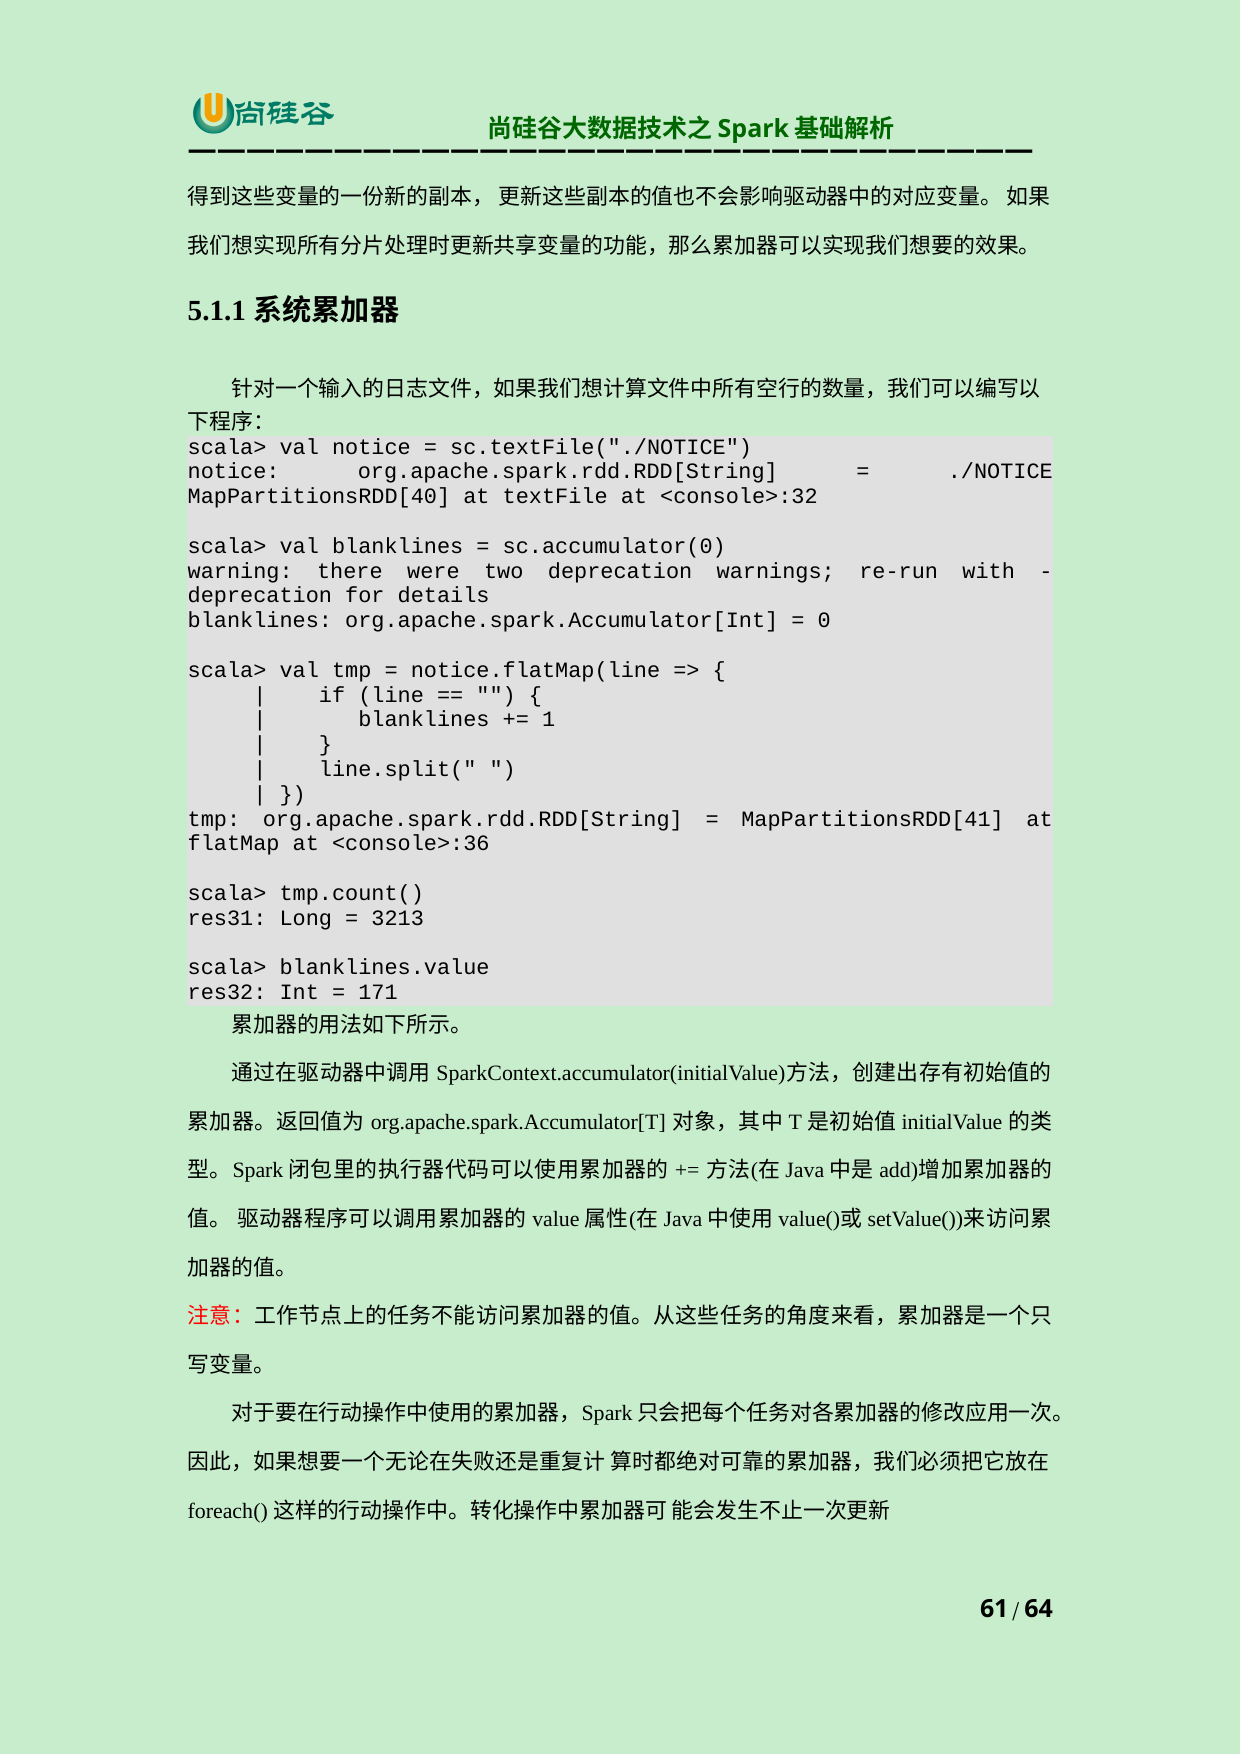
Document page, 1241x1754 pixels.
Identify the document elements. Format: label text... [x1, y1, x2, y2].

text scala> val blanklines = sc.accumulator(0) [187, 535, 1053, 560]
text | }) [187, 783, 1053, 808]
text 通过在驱动器中调用SparkContext.accumulator(initialValue)方法，创建出存有初始值的累加器。返回值为 org.apache.spark.Accumulator[T] 对象，其中 T 是初始值 initialValue 的类型。Spark闭包里的执行器代码可以使用累加器的 += 方法(在Java中是 add)增加累加器的值。 驱动器程序可以调用累加器的value属性(在Java中使用value()或setValue())来访问累加器的值。 [187, 1054, 1053, 1282]
text scala> tmp.count() [187, 882, 1053, 907]
text tmp: org.apache.spark.rdd.RDD[String] = MapPartitionsRDD[41] at flatMap at <console>:36 [187, 808, 1053, 857]
text res31: Long = 3213 [187, 907, 1053, 932]
text scala> val notice = sc.textFile("./NOTICE") [187, 436, 1053, 461]
text | } [187, 733, 1053, 758]
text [187, 178, 1053, 260]
text | line.split(" ") [187, 758, 1053, 783]
picture [187, 88, 338, 138]
text res32: Int = 171 [187, 981, 1053, 1006]
text notice: org.apache.spark.rdd.RDD[String] = ./NOTICE MapPartitionsRDD[40] at textFile at <console>:32 [187, 461, 1053, 510]
text 累加器的用法如下所示。 [187, 1006, 1053, 1039]
text 注意：工作节点上的任务不能访问累加器的值。从这些任务的角度来看，累加器是一个只写变量。 [187, 1298, 1053, 1379]
text scala> val tmp = notice.flatMap(line => { [187, 659, 1053, 684]
text blanklines: org.apache.spark.Accumulator[Int] = 0 [187, 609, 1053, 634]
text warning: there were two deprecation warnings; re-run with -deprecation for details [187, 560, 1053, 609]
text 对于要在行动操作中使用的累加器，Spark只会把每个任务对各累加器的修改应用一次。因此，如果想要一个无论在失败还是重复计 算时都绝对可靠的累加器，我们必须把它放在 foreach() 这样的行动操作中。转化操作中累加器可 能会发生不止一次更新 [187, 1395, 1053, 1525]
text scala> blanklines.value [187, 957, 1053, 981]
text 针对一个输入的日志文件，如果我们想计算文件中所有空行的数量，我们可以编写以下程序： [187, 371, 1053, 436]
text | if (line == "") { [187, 684, 1053, 709]
text | blanklines += 1 [187, 709, 1053, 733]
subtitle 5.1.1 系统累加器 [187, 276, 1053, 341]
